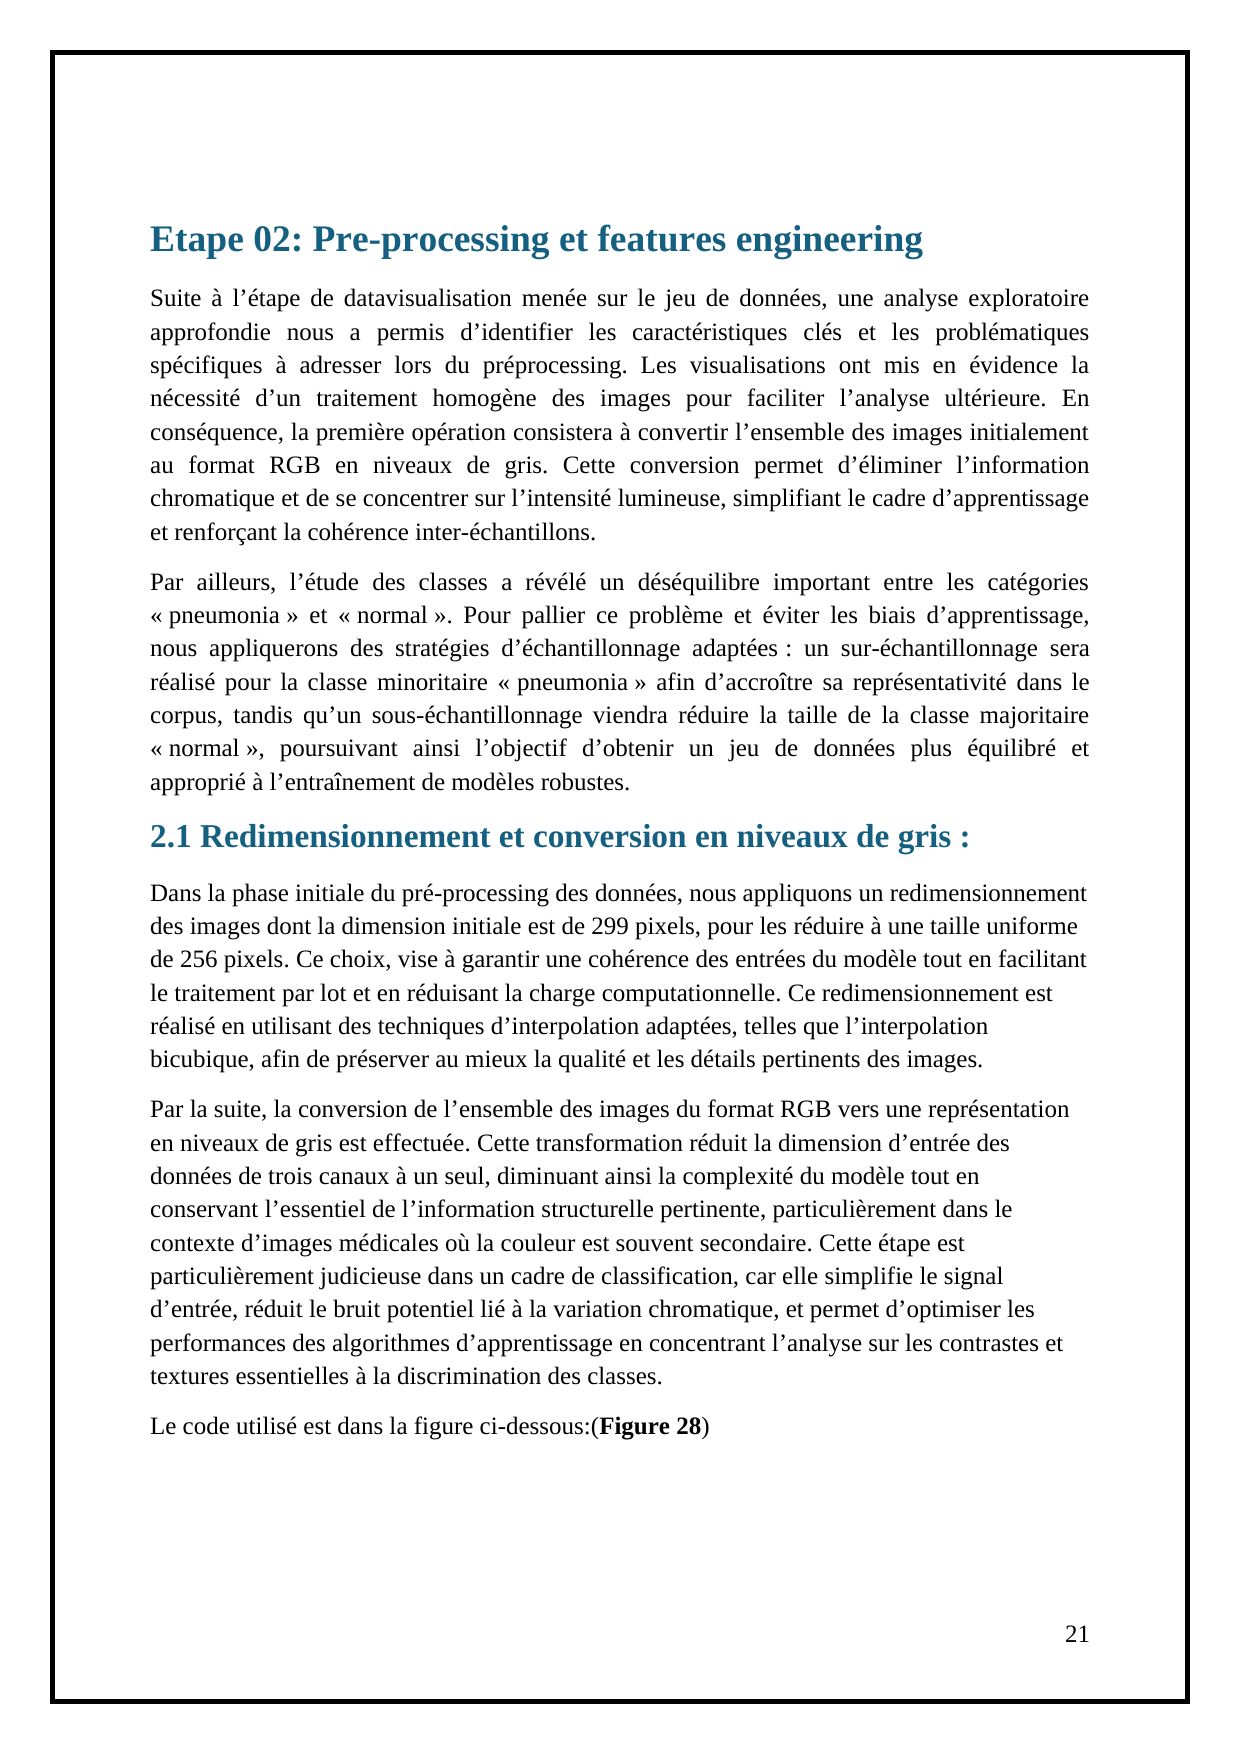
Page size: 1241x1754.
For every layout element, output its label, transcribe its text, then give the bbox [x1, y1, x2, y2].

text Le code utilisé est dans la figure ci-dessous:(Figure 28) [150, 1411, 1090, 1440]
text Dans la phase initiale du pré-processing des données, nous appliquons un redimensionnement des images dont la dimension initiale est de 299 pixels, pour les réduire à une taille uniforme de 256 pixels. Ce choix, vise à garantir une cohérence des entrées du modèle tout en facilitant le traitement par lot et en réduisant la charge computationnelle. Ce redimensionnement est réalisé en utilisant des techniques d’interpolation adaptées, telles que l’interpolation bicubique, afin de préserver au mieux la qualité et les détails pertinents des images. [150, 878, 1090, 1073]
subtitle Etape 02: Pre-processing et features engineering [150, 217, 1090, 260]
text Par ailleurs, l’étude des classes a révélé un déséquilibre important entre les catégories « pneumonia » et « normal ». Pour pallier ce problème et éviter les biais d’apprentissage, nous appliquerons des stratégies d’échantillonnage adaptées : un sur-échantillonnage sera réalisé pour la classe minoritaire « pneumonia » afin d’accroître sa représentativité dans le corpus, tandis qu’un sous-échantillonnage viendra réduire la taille de la classe majoritaire « normal », poursuivant ainsi l’objectif d’obtenir un jeu de données plus équilibré et approprié à l’entraînement de modèles robustes. [150, 567, 1090, 795]
text Par la suite, la conversion de l’ensemble des images du format RGB vers une représentation en niveaux de gris est effectuée. Cette transformation réduit la dimension d’entrée des données de trois canaux à un seul, diminuant ainsi la complexité du modèle tout en conservant l’essentiel de l’information structurelle pertinente, particulièrement dans le contexte d’images médicales où la couleur est souvent secondaire. Cette étape est particulièrement judicieuse dans un cadre de classification, car elle simplifie le signal d’entrée, réduit le bruit potentiel lié à la variation chromatique, et permet d’optimiser les performances des algorithmes d’apprentissage en concentrant l’analyse sur les contrastes et textures essentielles à la discrimination des classes. [150, 1094, 1090, 1390]
subtitle 2.1 Redimensionnement et conversion en niveaux de gris : [150, 817, 1090, 855]
text Suite à l’étape de datavisualisation menée sur le jeu de données, une analyse exploratoire approfondie nous a permis d’identifier les caractéristiques clés et les problématiques spécifiques à adresser lors du préprocessing. Les visualisations ont mis en évidence la nécessité d’un traitement homogène des images pour faciliter l’analyse ultérieure. En conséquence, la première opération consistera à convertir l’ensemble des images initialement au format RGB en niveaux de gris. Cette conversion permet d’éliminer l’information chromatique et de se concentrer sur l’intensité lumineuse, simplifiant le cadre d’apprentissage et renforçant la cohérence inter-échantillons. [150, 283, 1090, 545]
